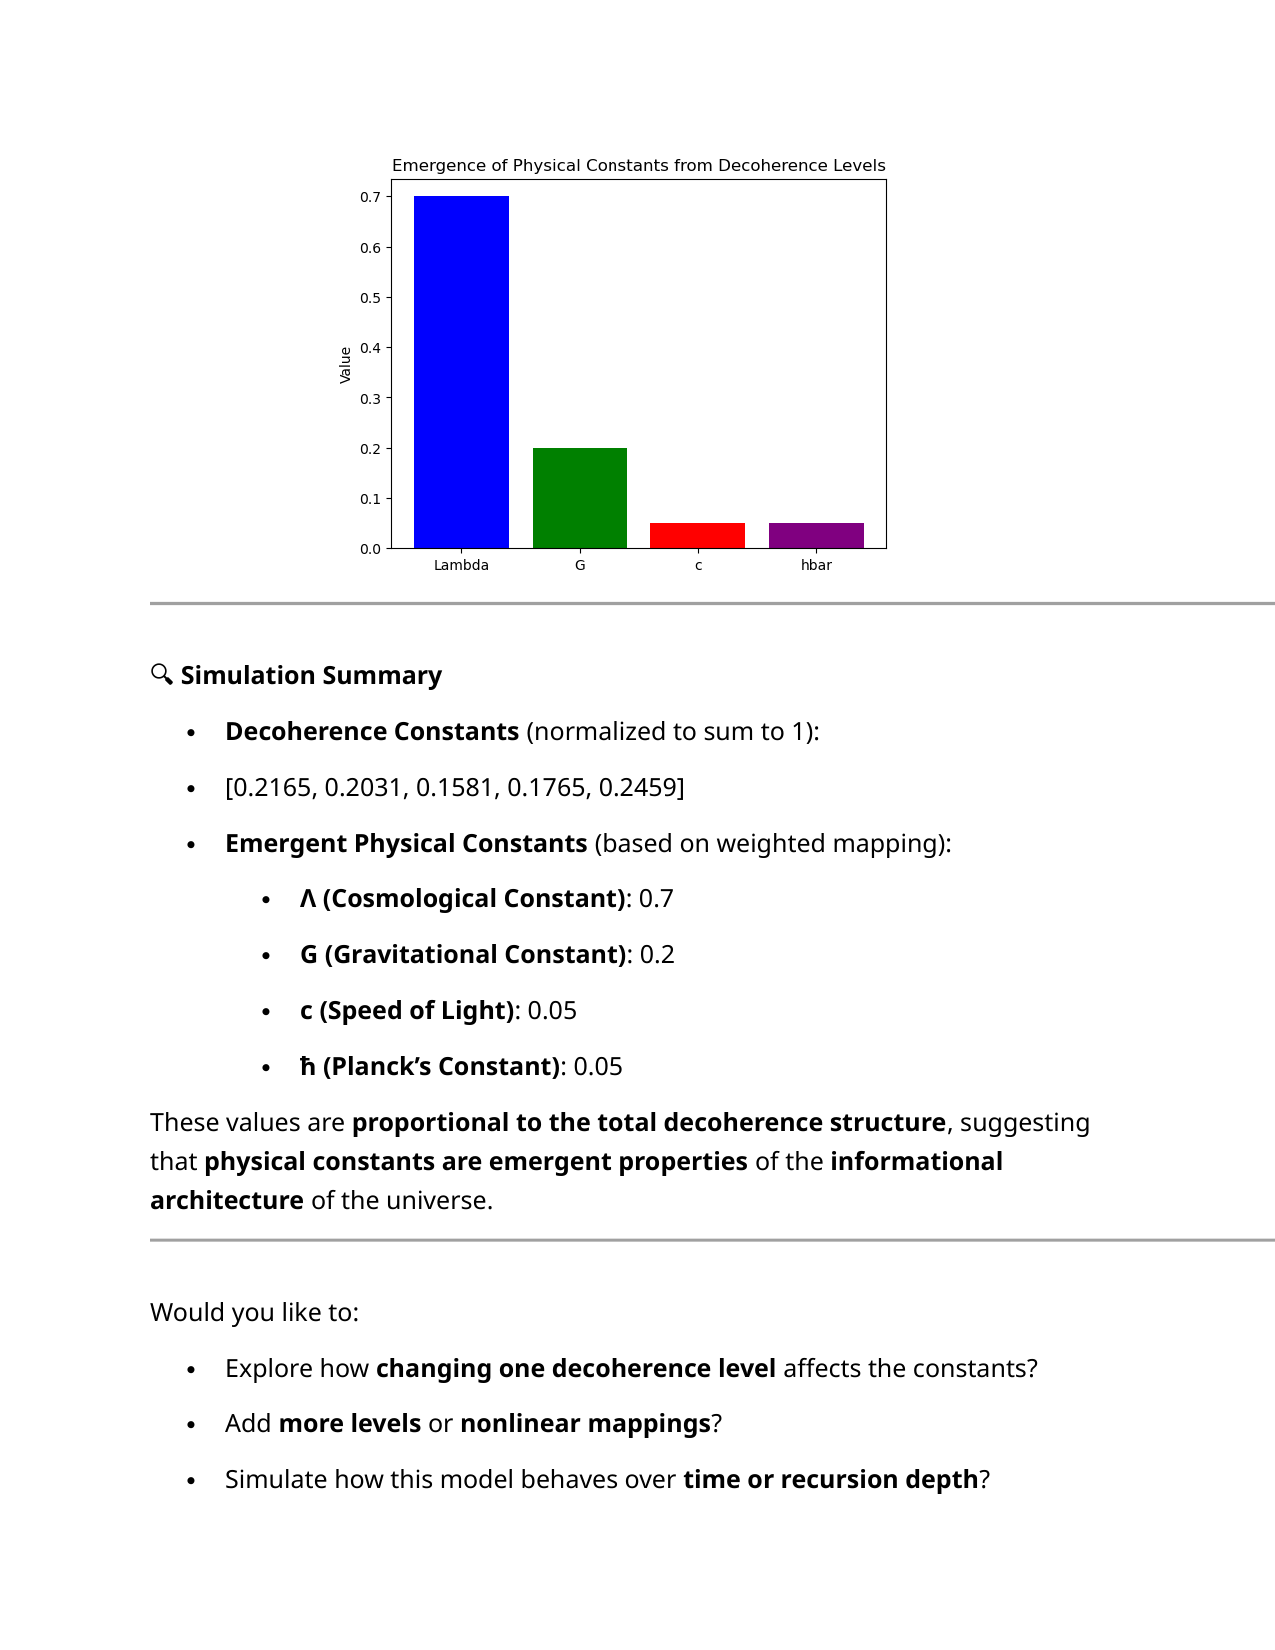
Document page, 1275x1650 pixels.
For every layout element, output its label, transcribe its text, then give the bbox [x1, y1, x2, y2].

list c (Speed of Light): 0.05 [262, 993, 1125, 1027]
list Decoherence Constants (normalized to sum to 1): [187, 713, 1125, 748]
list Add more levels or nonlinear mappings? [187, 1406, 1125, 1440]
list Simulate how this model behaves over time or recursion depth? [187, 1462, 1125, 1496]
text Would you like to: [150, 1294, 1125, 1328]
list Emergent Physical Constants (based on weighted mapping): [187, 825, 1125, 859]
list [0.2165, 0.2031, 0.1581, 0.1765, 0.2459] [187, 769, 1125, 803]
list ħ (Planck’s Constant): 0.05 [262, 1048, 1125, 1083]
text 🔍 Simulation Summary [150, 658, 1125, 692]
list Λ (Cosmological Constant): 0.7 [262, 881, 1125, 915]
list Explore how changing one decoherence level affects the constants? [187, 1350, 1125, 1384]
list G (Gravitational Constant): 0.2 [262, 937, 1125, 971]
picture [330, 150, 894, 580]
text These values are proportional to the total decoherence structure, suggesting that physical constants are emergent properties of the informational architecture of the universe. [150, 1104, 1125, 1217]
